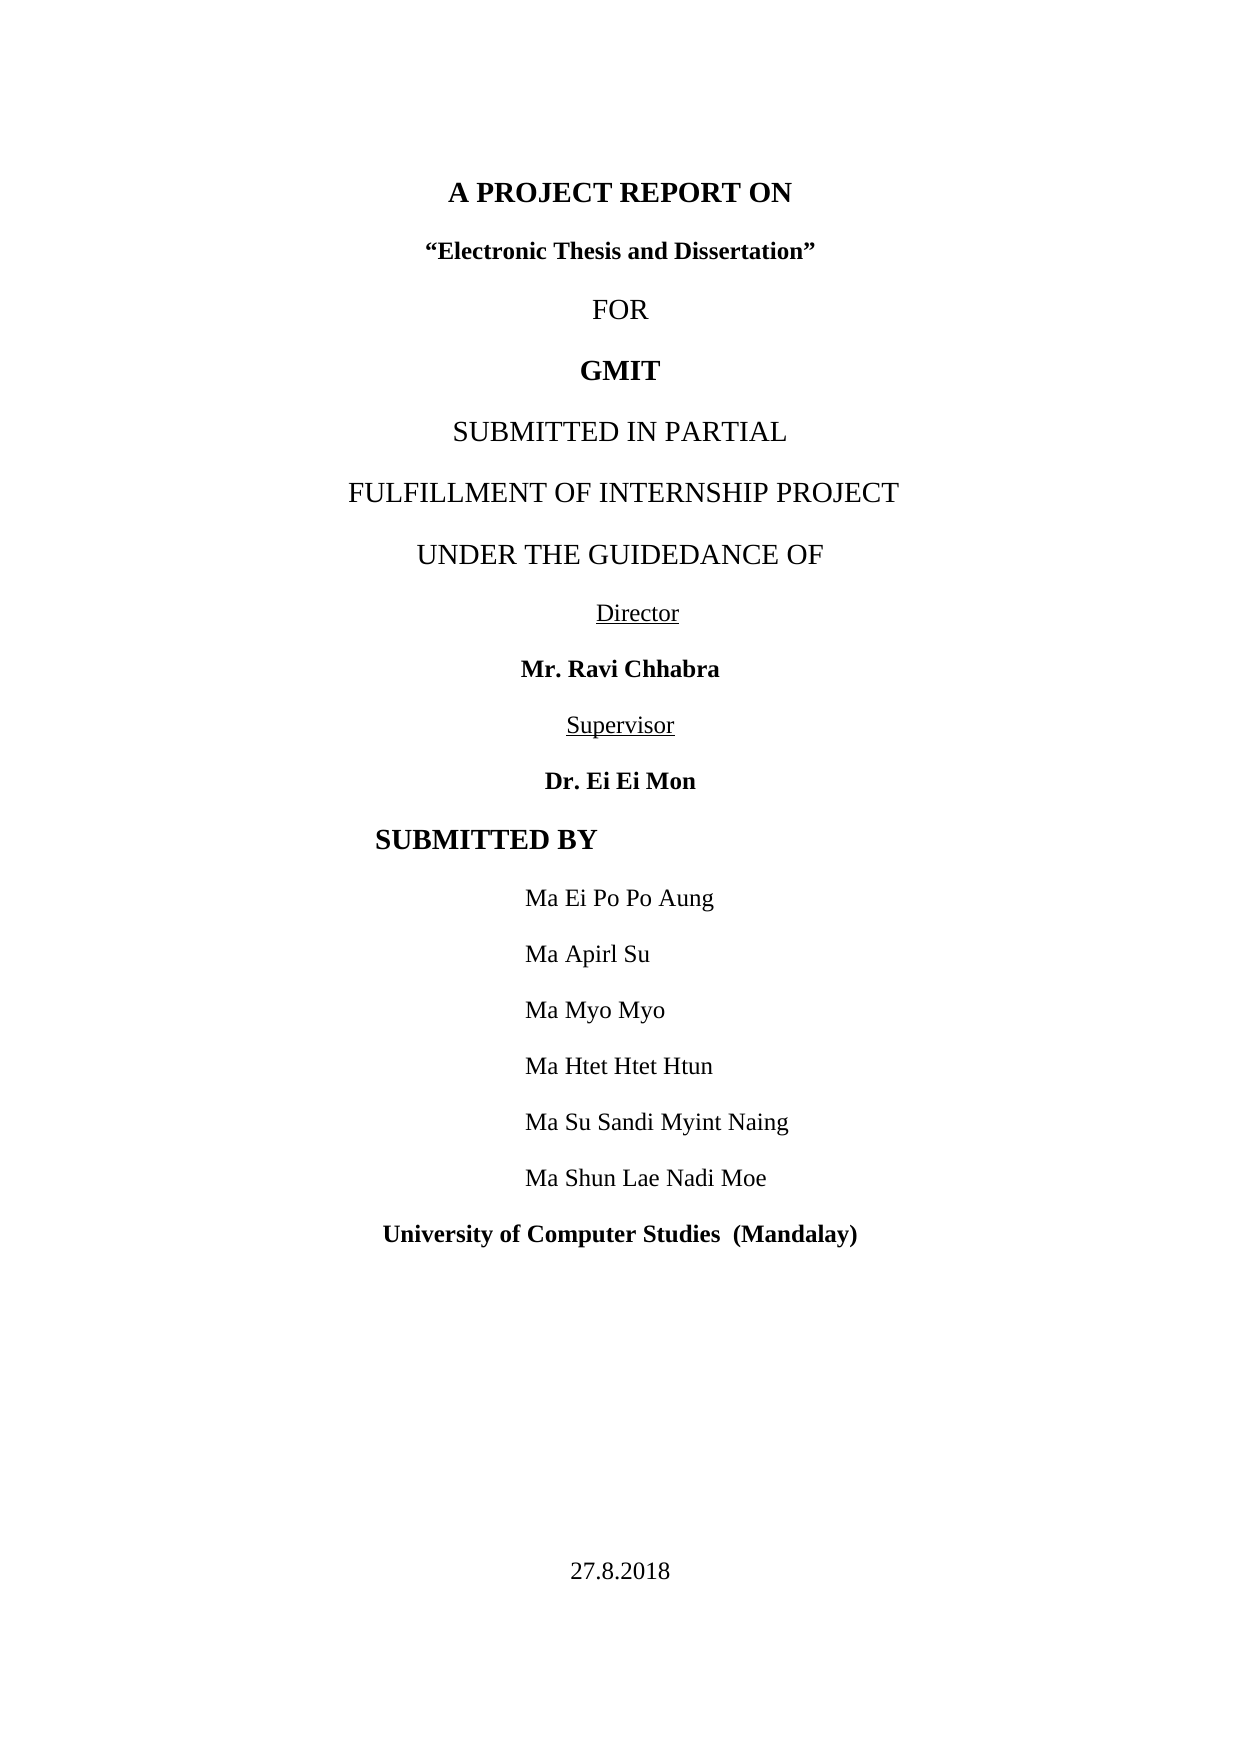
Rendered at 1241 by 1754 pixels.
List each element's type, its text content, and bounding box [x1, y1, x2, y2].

text Mr. Ravi Chhabra [150, 654, 1090, 683]
text Supervisor [150, 710, 1090, 739]
text Ma Apirl Su [450, 939, 1090, 968]
text Dr. Ei Ei Mon [150, 766, 1090, 795]
text UNDER THE GUIDEDANCE OF [150, 537, 1090, 570]
text Ma Shun Lae Nadi Moe [450, 1163, 1090, 1192]
text Ma Ei Po Po Aung [525, 883, 1090, 912]
text FULFILLMENT OF INTERNSHIP PROJECT [150, 476, 1090, 509]
text Ma Htet Htet Htun [450, 1051, 1090, 1080]
text 27.8.2018 [150, 1556, 1090, 1584]
text SUBMITTED IN PARTIAL [150, 414, 1090, 448]
text GMIT [150, 353, 1090, 387]
text “Electronic Thesis and Dissertation” [150, 236, 1090, 265]
text SUBMITTED BY [300, 822, 1090, 856]
text A PROJECT REPORT ON [150, 175, 1090, 208]
text Director [150, 598, 1090, 627]
text University of Computer Studies (Mandalay) [150, 1219, 1090, 1248]
text Ma Myo Myo [450, 995, 1090, 1024]
text Ma Su Sandi Myint Naing [450, 1107, 1090, 1136]
text FOR [150, 292, 1090, 326]
